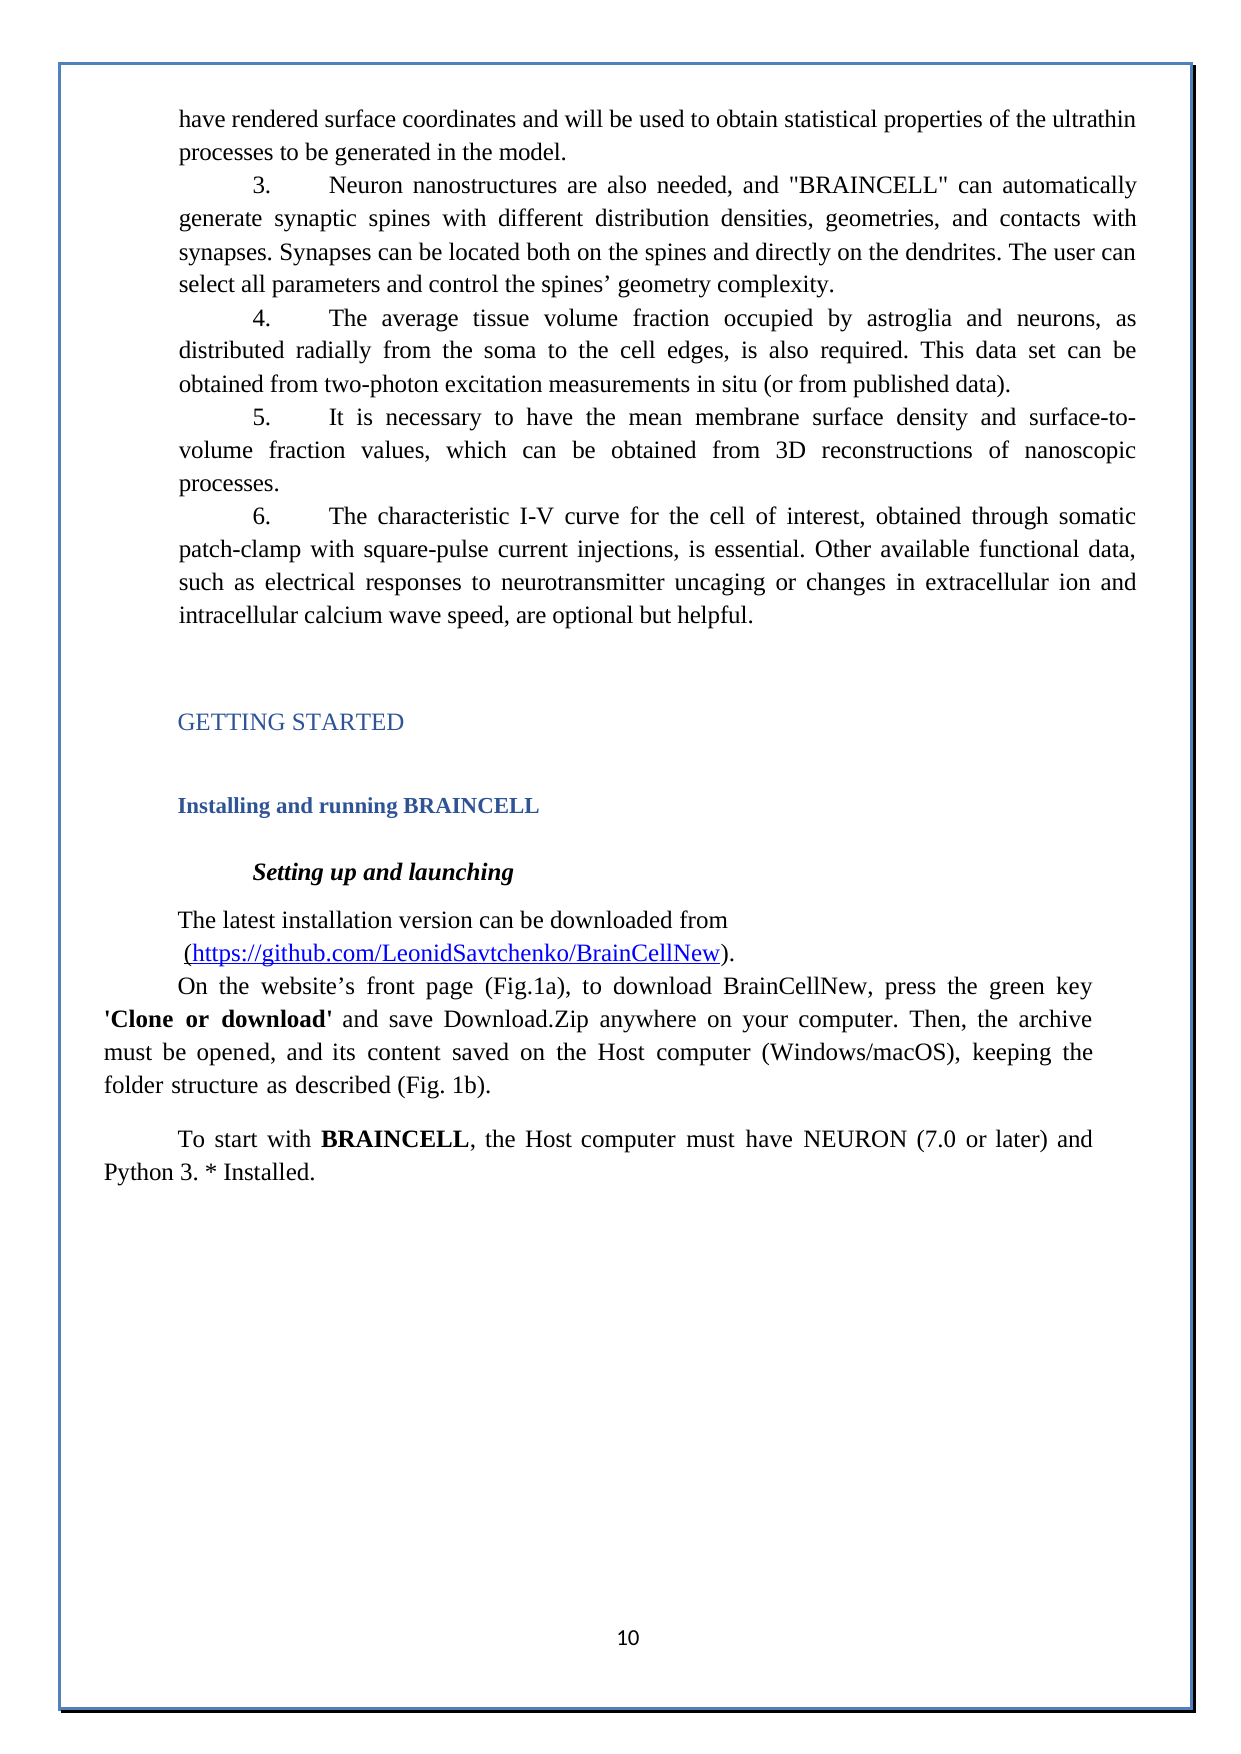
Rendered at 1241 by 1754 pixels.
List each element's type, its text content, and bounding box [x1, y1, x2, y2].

list Neuron nanostructures are also needed, and "BRAINCELL" can automatically generate synaptic spines with different distribution densities, geometries, and contacts with synapses. Synapses can be located both on the spines and directly on the dendrites. The user can select all parameters and control the spines’ geometry complexity. [178, 171, 1137, 298]
list The characteristic I-V curve for the cell of interest, obtained through somatic patch-clamp with square-pulse current injections, is essential. Other available functional data, such as electrical responses to neurotransmitter uncaging or changes in extracellular ion and intracellular calcium wave speed, are optional but helpful. [178, 501, 1137, 628]
subtitle GETTING STARTED [103, 707, 1093, 736]
text The latest installation version can be downloaded from [103, 905, 1093, 933]
text To start with BRAINCELL, the Host computer must have NEURON (7.0 or later) and Python 3. * Installed. [103, 1124, 1093, 1186]
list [178, 104, 1137, 166]
text (https://github.com/LeonidSavtchenko/BrainCellNew). [103, 938, 1093, 966]
subtitle Installing and running BRAINCELL [103, 793, 1093, 819]
text On the website’s front page (Fig.1a), to download BrainCellNew, press the green key 'Clone or download' and save Download.Zip anywhere on your computer. Then, the archive must be opened, and its content saved on the Host computer (Windows/macOS), keeping the folder structure as described (Fig. 1b). [103, 971, 1093, 1098]
list It is necessary to have the mean membrane surface density and surface-to-volume fraction values, which can be obtained from 3D reconstructions of nanoscopic processes. [178, 402, 1137, 496]
subtitle Setting up and launching [178, 857, 1093, 886]
list The average tissue volume fraction occupied by astroglia and neurons, as distributed radially from the soma to the cell edges, is also required. This data set can be obtained from two-photon excitation measurements in situ (or from published data). [178, 303, 1137, 397]
